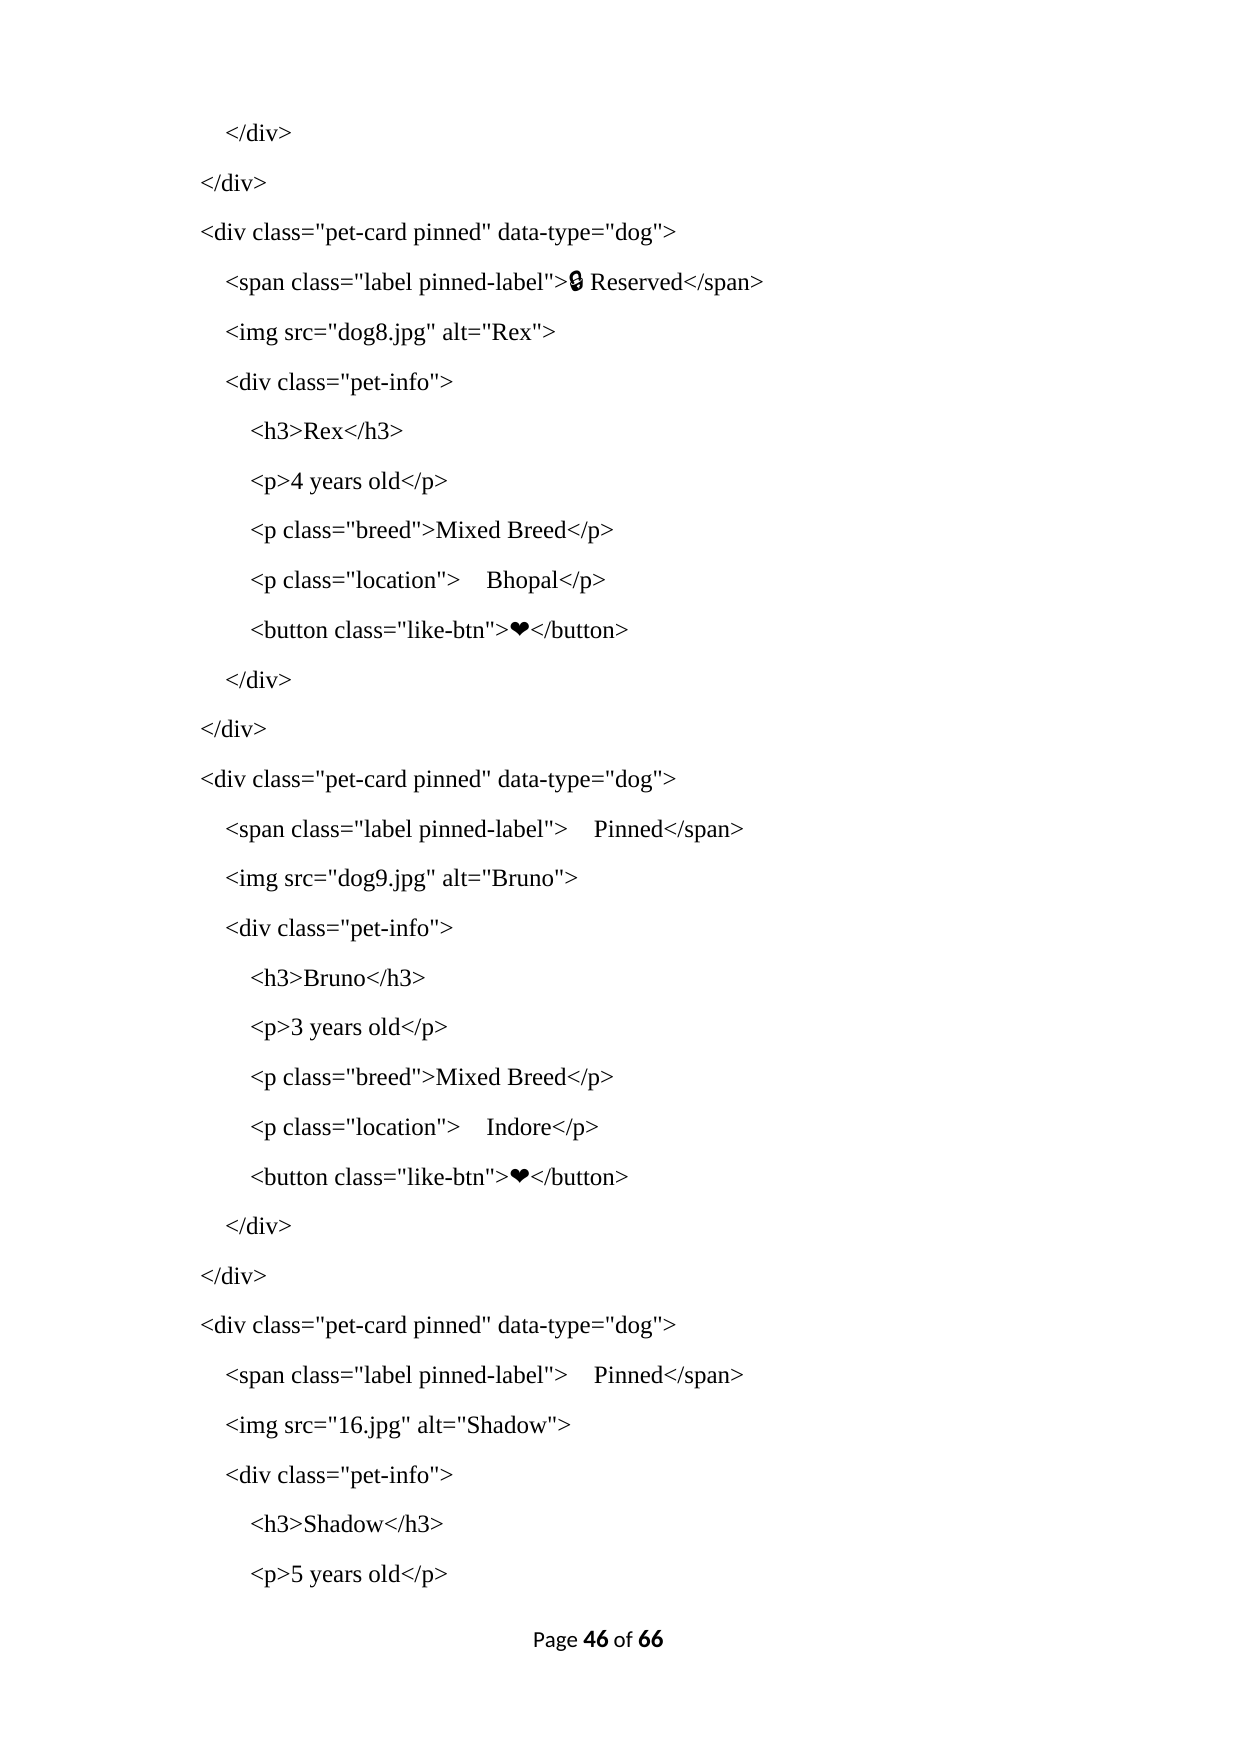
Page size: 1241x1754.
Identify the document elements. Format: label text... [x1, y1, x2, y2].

text <p class="breed">Mixed Breed</p> [150, 516, 1090, 544]
text <div class="pet-card pinned" data-type="dog"> [150, 764, 1090, 793]
text <p class="breed">Mixed Breed</p> [150, 1062, 1090, 1091]
text <div class="pet-info"> [150, 367, 1090, 395]
text </div> [150, 168, 1090, 197]
text <img src="dog8.jpg" alt="Rex"> [150, 317, 1090, 346]
text <p class="location">📍 Bhopal</p> [150, 565, 1090, 594]
text <button class="like-btn">❤️</button> [150, 1162, 1090, 1190]
text <span class="label pinned-label">📌 Pinned</span> [150, 1360, 1090, 1389]
text <img src="dog9.jpg" alt="Bruno"> [150, 863, 1090, 892]
text </div> [150, 118, 1090, 147]
text <h3>Shadow</h3> [150, 1509, 1090, 1538]
text <img src="16.jpg" alt="Shadow"> [150, 1410, 1090, 1439]
text <button class="like-btn">❤️</button> [150, 615, 1090, 644]
text <p>4 years old</p> [150, 466, 1090, 495]
text <p>3 years old</p> [150, 1012, 1090, 1041]
text <div class="pet-info"> [150, 1460, 1090, 1488]
text <h3>Rex</h3> [150, 416, 1090, 445]
text <h3>Bruno</h3> [150, 963, 1090, 992]
text </div> [150, 714, 1090, 743]
text </div> [150, 1261, 1090, 1290]
text </div> [150, 665, 1090, 693]
text <span class="label pinned-label">🔒 Reserved</span> [150, 267, 1090, 296]
text <div class="pet-card pinned" data-type="dog"> [150, 217, 1090, 246]
text <span class="label pinned-label">📌 Pinned</span> [150, 814, 1090, 842]
text <div class="pet-card pinned" data-type="dog"> [150, 1311, 1090, 1339]
text <p>5 years old</p> [150, 1559, 1090, 1588]
text <div class="pet-info"> [150, 913, 1090, 942]
text </div> [150, 1211, 1090, 1240]
text <p class="location">📍 Indore</p> [150, 1112, 1090, 1141]
